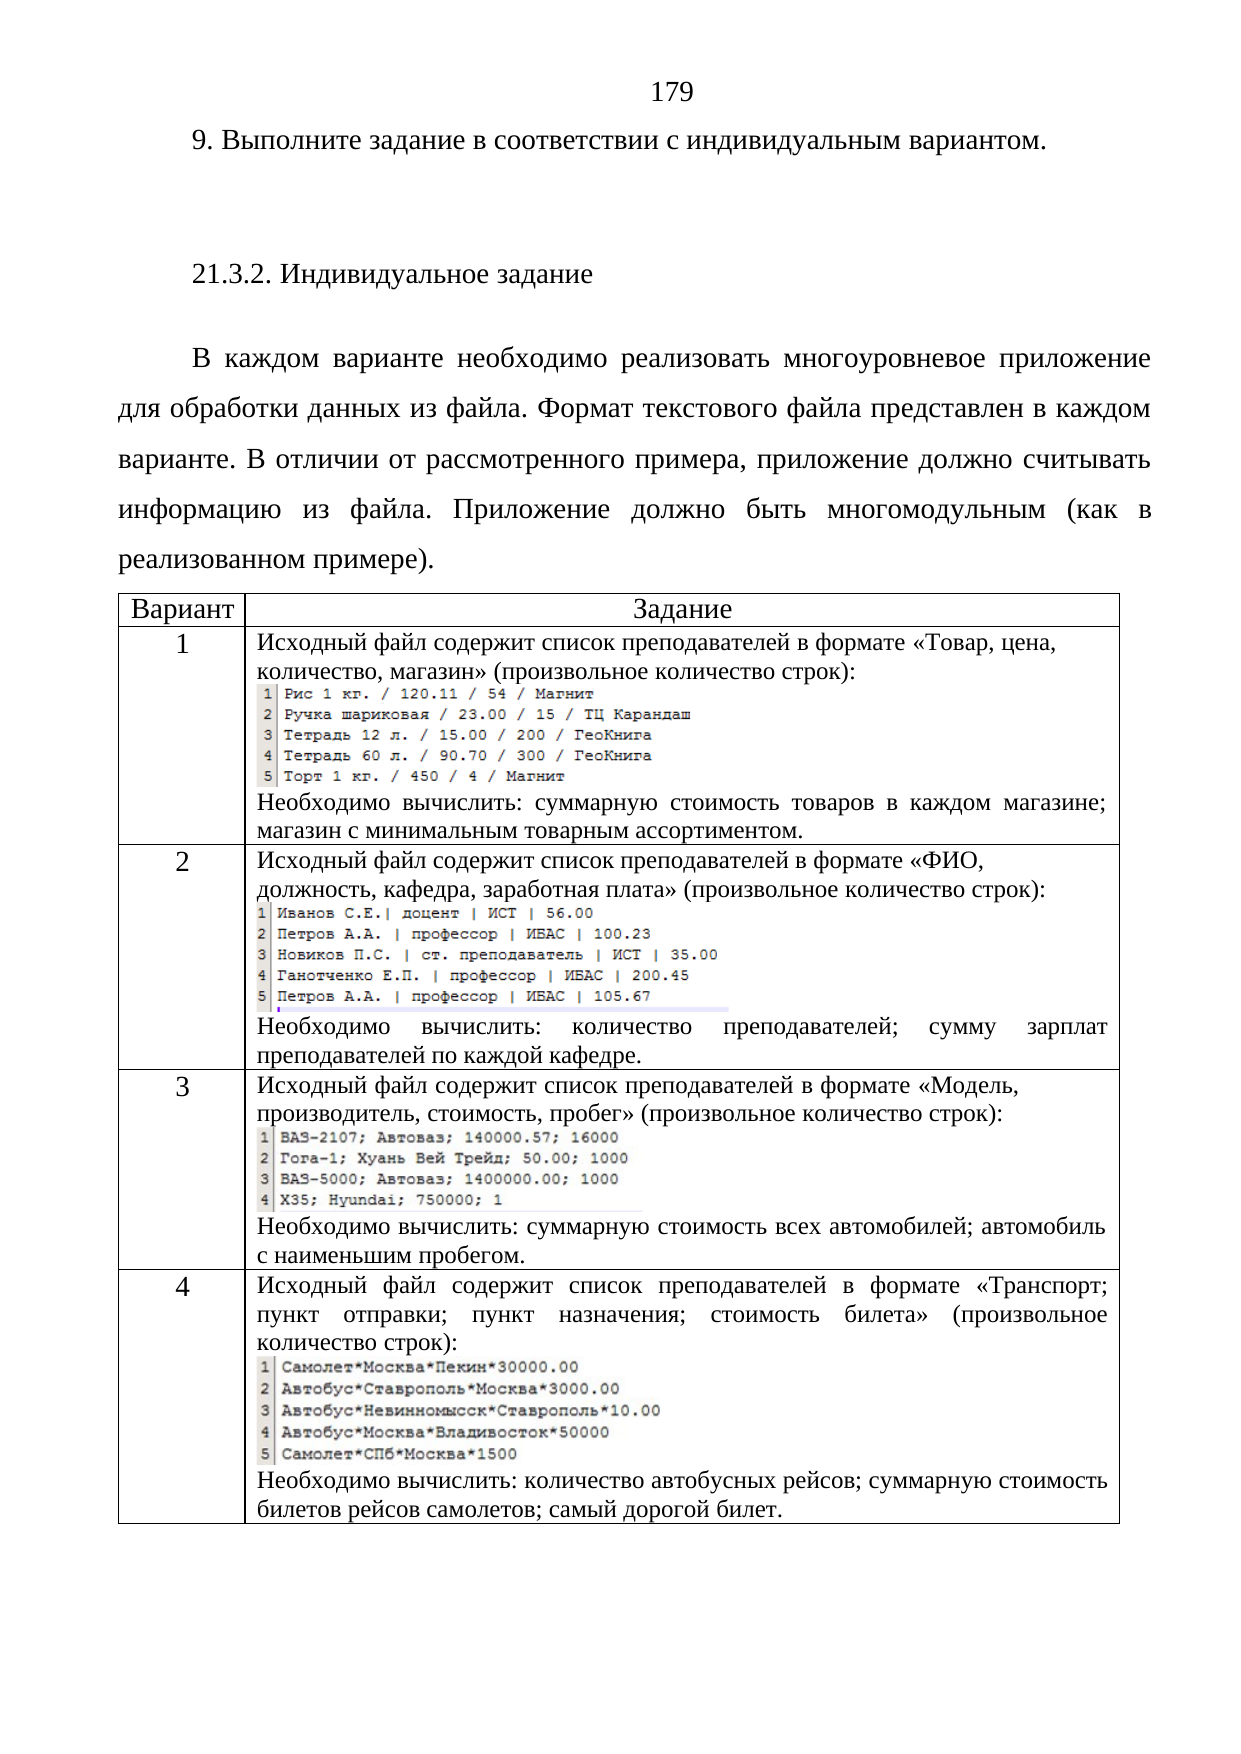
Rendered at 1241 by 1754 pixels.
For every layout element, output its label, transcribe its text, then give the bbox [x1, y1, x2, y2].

picture [256, 1356, 661, 1465]
table_cell 3 [119, 1070, 244, 1269]
table_cell 4 [119, 1270, 244, 1522]
picture [256, 1127, 643, 1212]
list Индивидуальное задание [192, 256, 1176, 290]
table_cell Исходный файл содержит список преподавателей в формате «ФИО, должность, кафедра, заработная плата» (произвольное количество строк): Необходимо вычислить: количество преподавателей; сумму зарплат преподавателей по каждой кафедре. [246, 845, 1119, 1069]
table_header Задание [246, 594, 1119, 626]
table_cell 2 [119, 845, 244, 1069]
table_cell Исходный файл содержит список преподавателей в формате «Товар, цена, количество, магазин» (произвольное количество строк): Необходимо вычислить: суммарную стоимость товаров в каждом магазине; магазин с минимальным товарным ассортиментом. [246, 627, 1119, 844]
table_cell Исходный файл содержит список преподавателей в формате «Модель, производитель, стоимость, пробег» (произвольное количество строк): Необходимо вычислить: суммарную стоимость всех автомобилей; автомобиль с наименьшим пробегом. [246, 1070, 1119, 1269]
picture [256, 902, 729, 1012]
table_header Вариант [119, 594, 244, 626]
list Выполните задание в соответствии с индивидуальным вариантом. [192, 122, 1176, 156]
picture [256, 684, 690, 787]
table_cell 1 [119, 627, 244, 844]
table_cell Исходный файл содержит список преподавателей в формате «Транспорт; пункт отправки; пункт назначения; стоимость билета» (произвольное количество строк): Необходимо вычислить: количество автобусных рейсов; суммарную стоимость билетов рейсов самолетов; самый дорогой билет. [246, 1270, 1119, 1522]
text В каждом варианте необходимо реализовать многоуровневое приложение для обработки данных из файла. Формат текстового файла представлен в каждом варианте. В отличии от рассмотренного примера, приложение должно считывать информацию из файла. Приложение должно быть многомодульным (как в реализованном примере). [118, 340, 1152, 575]
